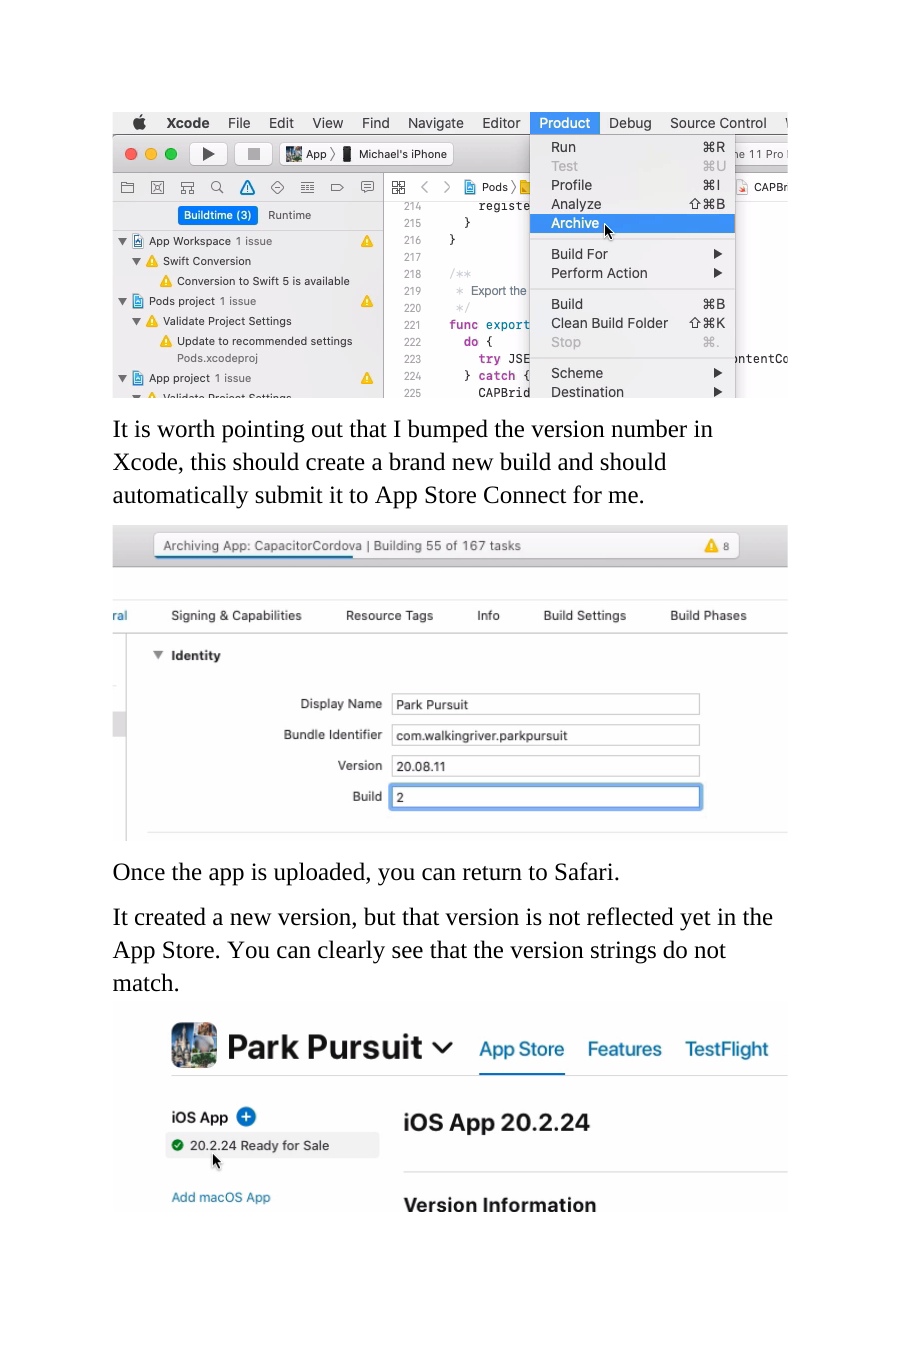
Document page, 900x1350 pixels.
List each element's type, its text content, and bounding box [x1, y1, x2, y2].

picture [112, 525, 788, 841]
picture [112, 1001, 788, 1212]
text Once the app is uploaded, you can return to Safari. [112, 857, 787, 886]
text It is worth pointing out that I bumped the version number in Xcode, this should create a brand new build and should automatically submit it to App Store Connect for me. [112, 414, 787, 509]
picture [112, 112, 788, 398]
